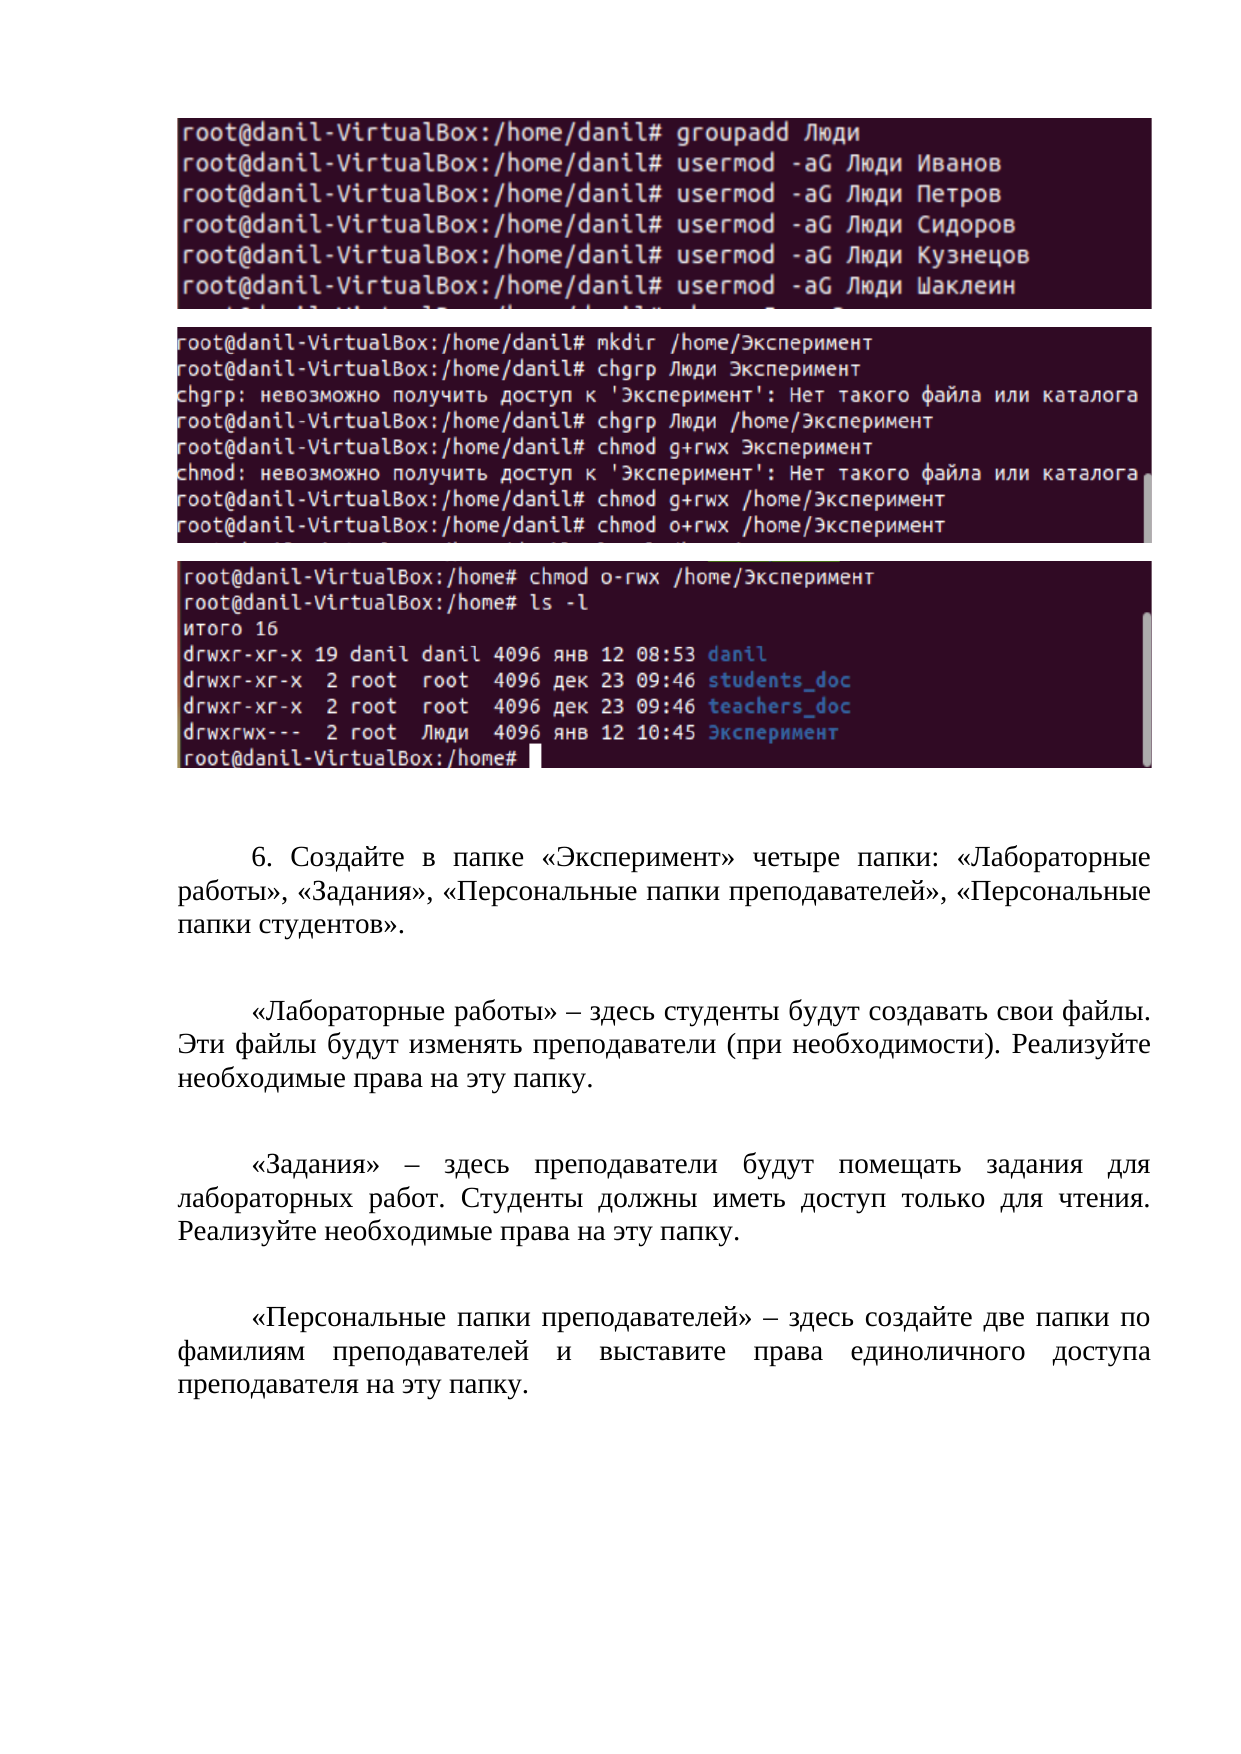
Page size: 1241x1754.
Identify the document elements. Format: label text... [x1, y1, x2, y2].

text «Персональные папки преподавателей» – здесь создайте две папки по фамилиям преподавателей и выставите права единоличного доступа преподавателя на эту папку. [177, 1299, 1152, 1400]
picture [177, 561, 1152, 768]
picture [177, 118, 1152, 309]
picture [177, 327, 1152, 543]
text «Лабораторные работы» – здесь студенты будут создавать свои файлы. Эти файлы будут изменять преподаватели (при необходимости). Реализуйте необходимые права на эту папку. [177, 993, 1152, 1093]
text «Задания» – здесь преподаватели будут помещать задания для лабораторных работ. Студенты должны иметь доступ только для чтения. Реализуйте необходимые права на эту папку. [177, 1146, 1152, 1247]
text 6. Создайте в папке «Эксперимент» четыре папки: «Лабораторные работы», «Задания», «Персональные папки преподавателей», «Персональные папки студентов». [177, 839, 1152, 940]
